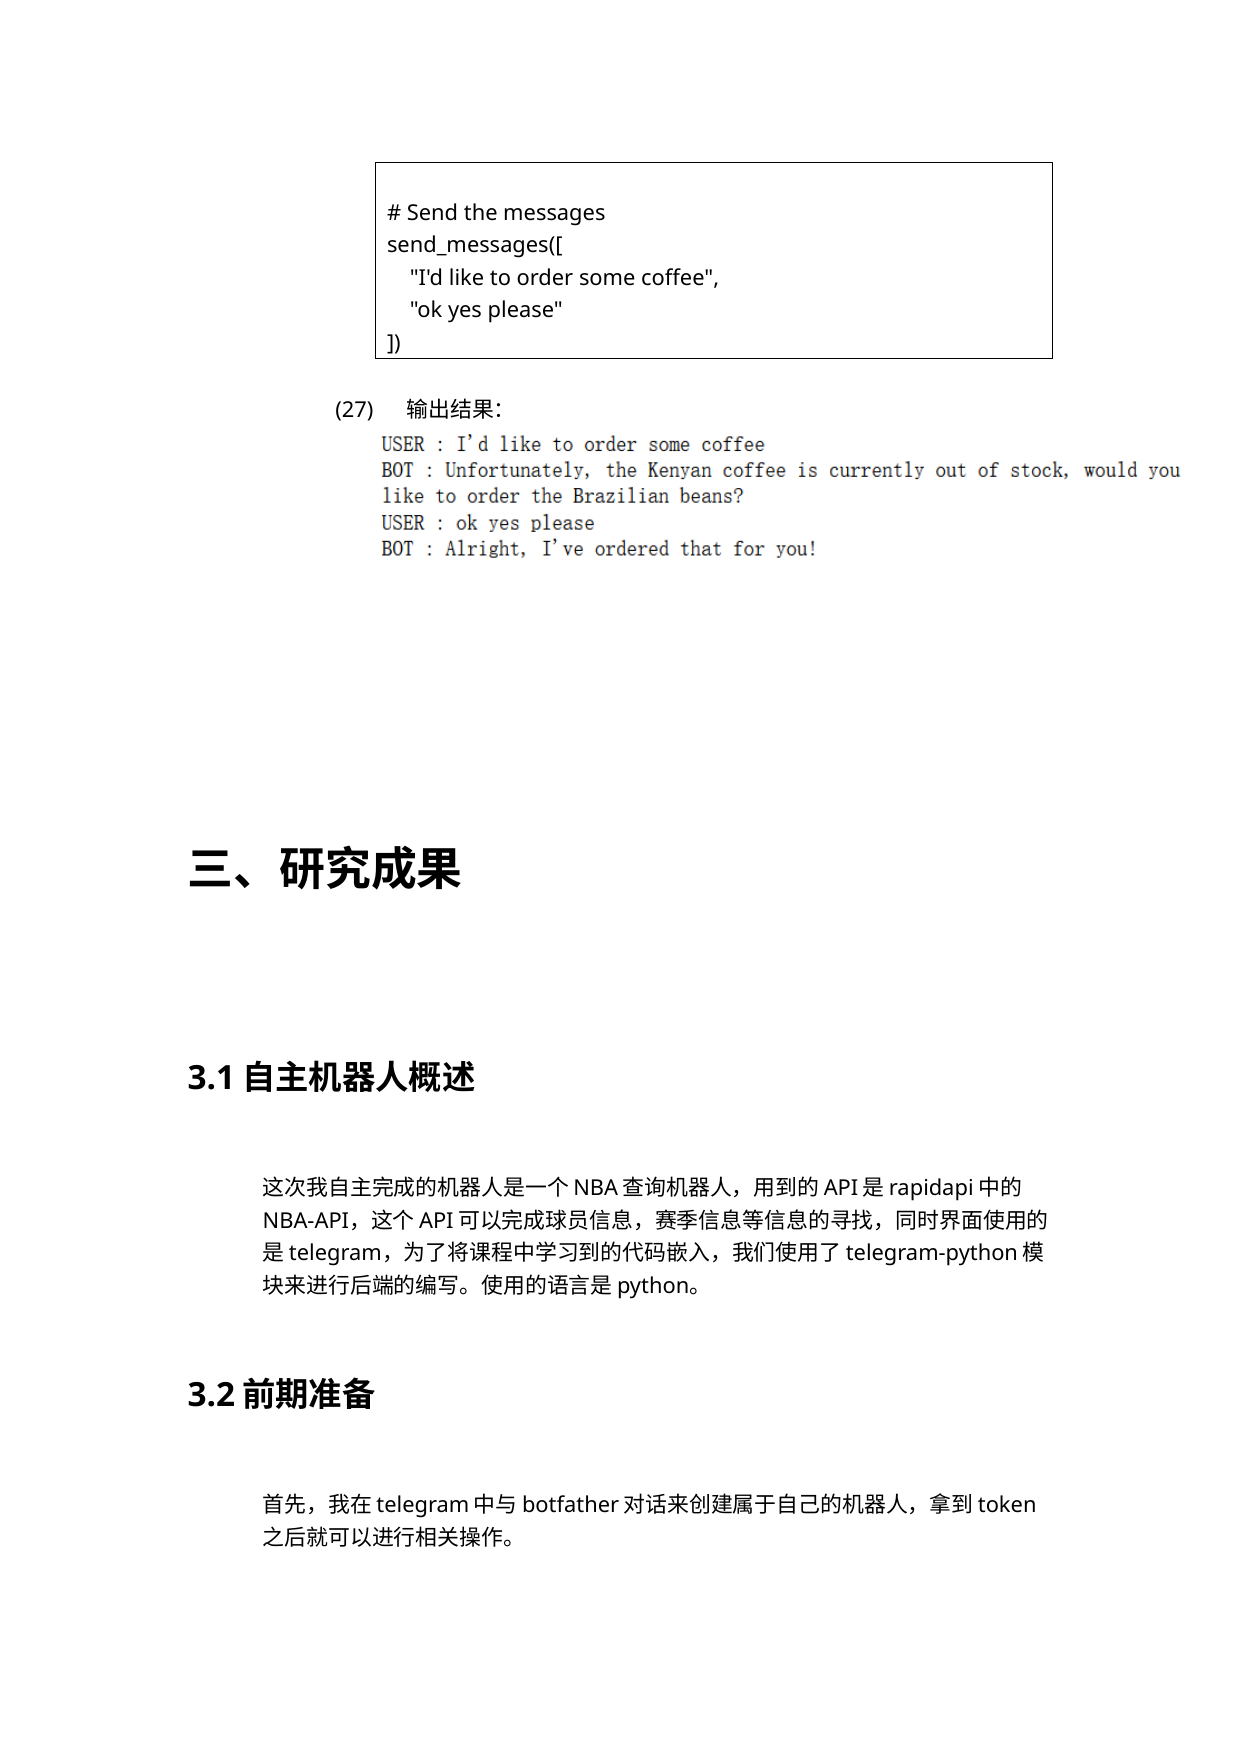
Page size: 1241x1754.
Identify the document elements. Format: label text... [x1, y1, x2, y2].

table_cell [376, 163, 1052, 358]
list 这次我自主完成的机器人是一个NBA查询机器人，用到的API是rapidapi中的NBA-API，这个API可以完成球员信息，赛季信息等信息的寻找，同时界面使用的是telegram，为了将课程中学习到的代码嵌入，我们使用了telegram-python模块来进行后端的编写。使用的语言是python。 [262, 1170, 1053, 1300]
subtitle 3.1自主机器人概述 [187, 1042, 1053, 1107]
picture [372, 424, 1195, 569]
subtitle 3.2前期准备 [187, 1359, 1053, 1424]
subtitle 三、研究成果 [187, 817, 1053, 914]
list 首先，我在telegram中与botfather对话来创建属于自己的机器人，拿到token之后就可以进行相关操作。 [262, 1487, 1053, 1552]
list 输出结果： [335, 392, 1053, 424]
